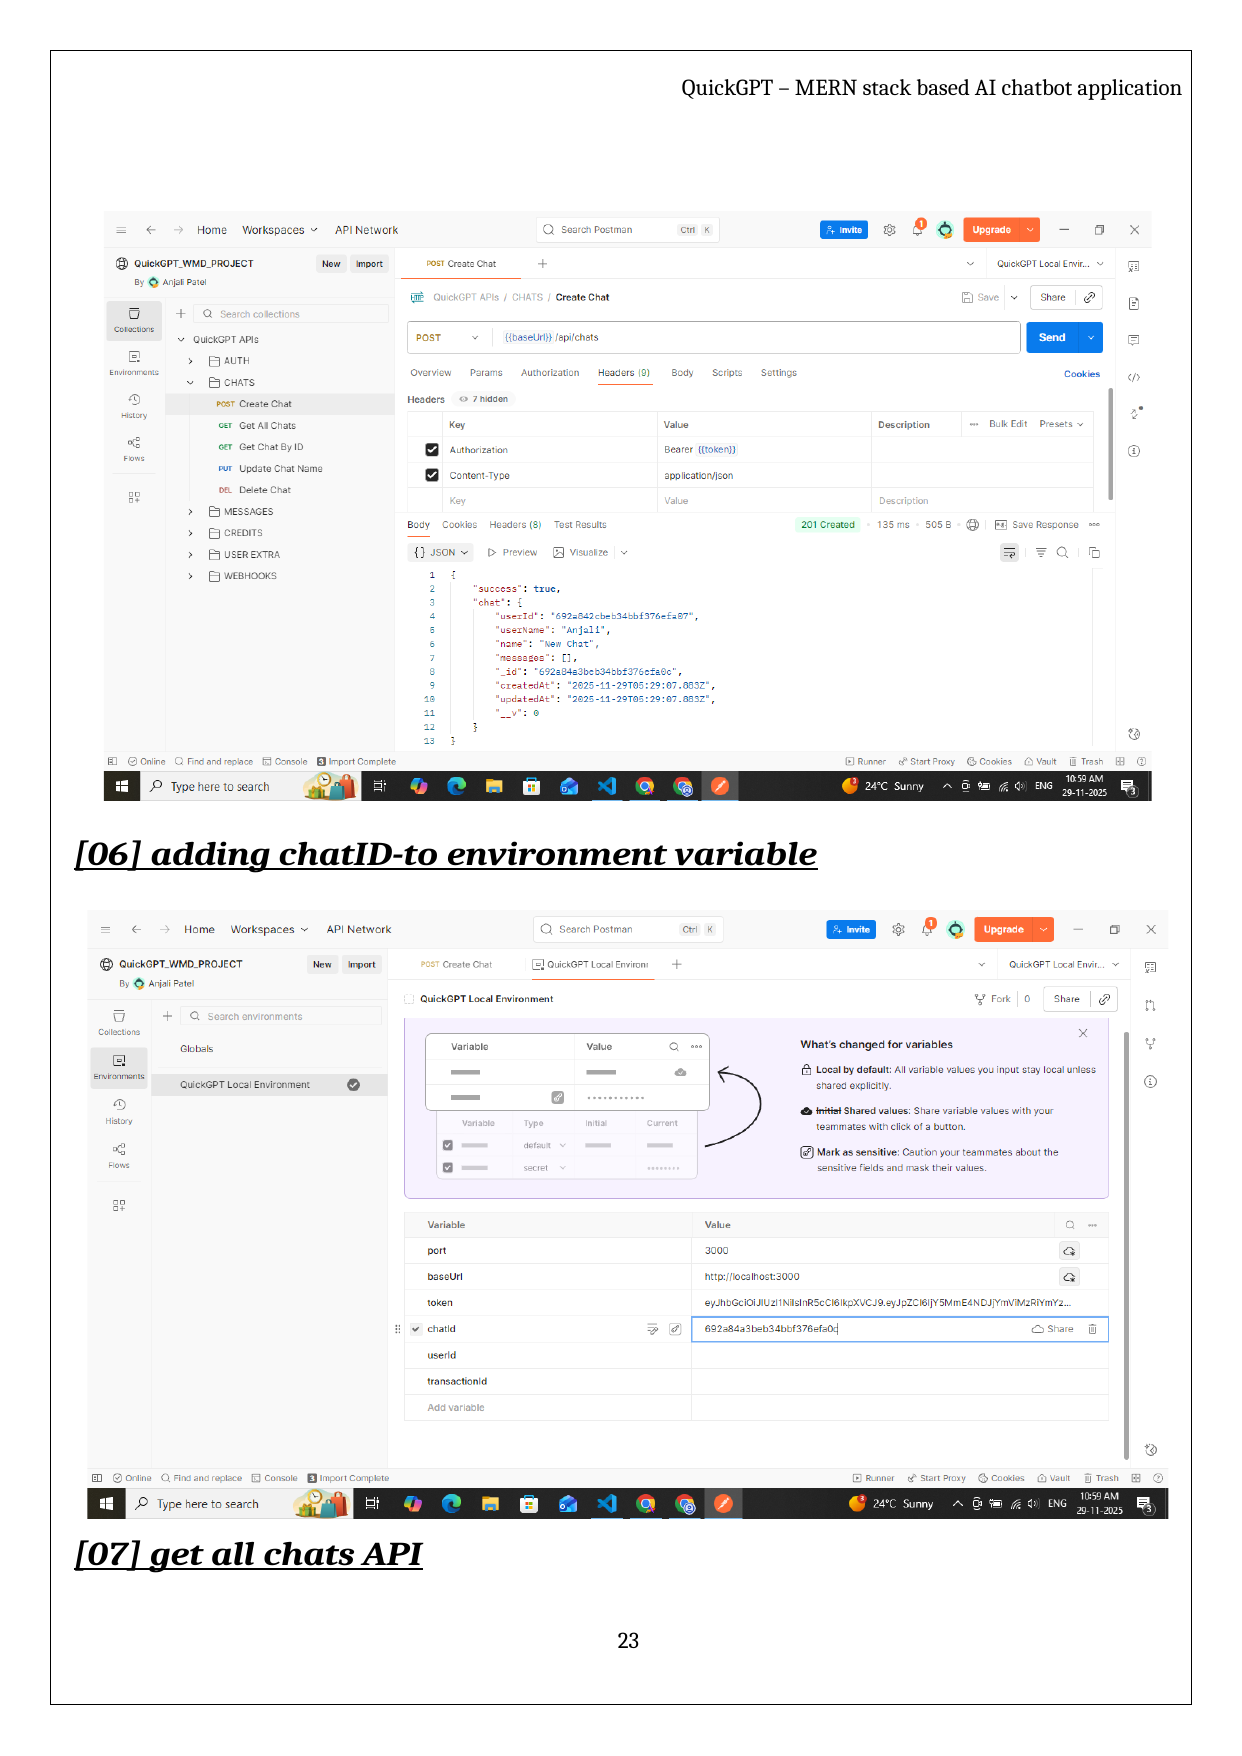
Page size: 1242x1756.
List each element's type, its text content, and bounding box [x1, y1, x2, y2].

picture [87, 910, 1169, 1519]
text [07] get all chats API [74, 1536, 1182, 1574]
picture [103, 211, 1152, 801]
text [06] adding chatID-to environment variable [74, 835, 1182, 874]
